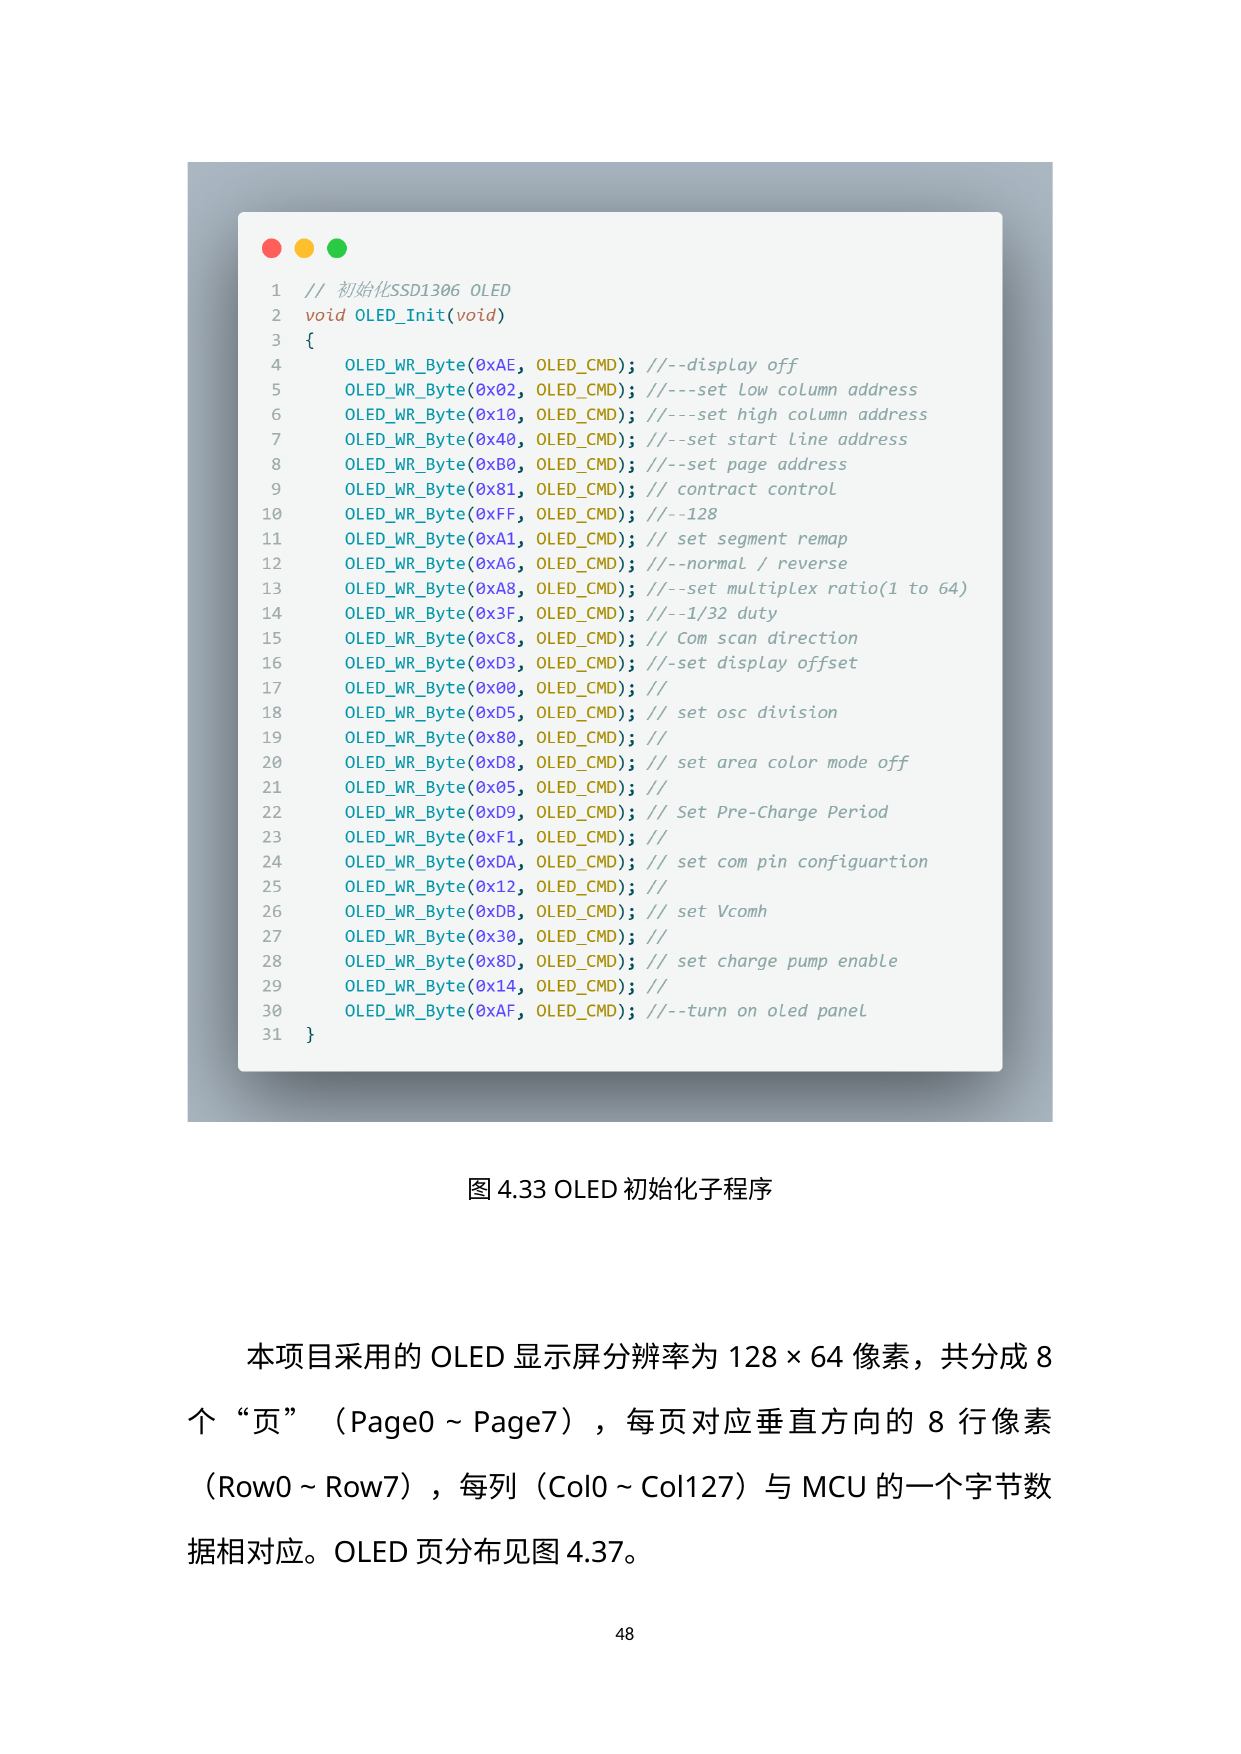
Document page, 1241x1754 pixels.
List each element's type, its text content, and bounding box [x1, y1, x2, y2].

picture [187, 162, 1053, 1122]
text 图4.33 OLED初始化子程序 [187, 1155, 1053, 1220]
text 本项目采用的 OLED 显示屏分辨率为 128 × 64 像素，共分成 8 个“页”（Page0 ~ Page7），每页对应垂直方向的 8 行像素（Row0 ~ Row7），每列（Col0 ~ Col127）与 MCU 的一个字节数据相对应。OLED页分布见图4.37。 [187, 1323, 1053, 1583]
